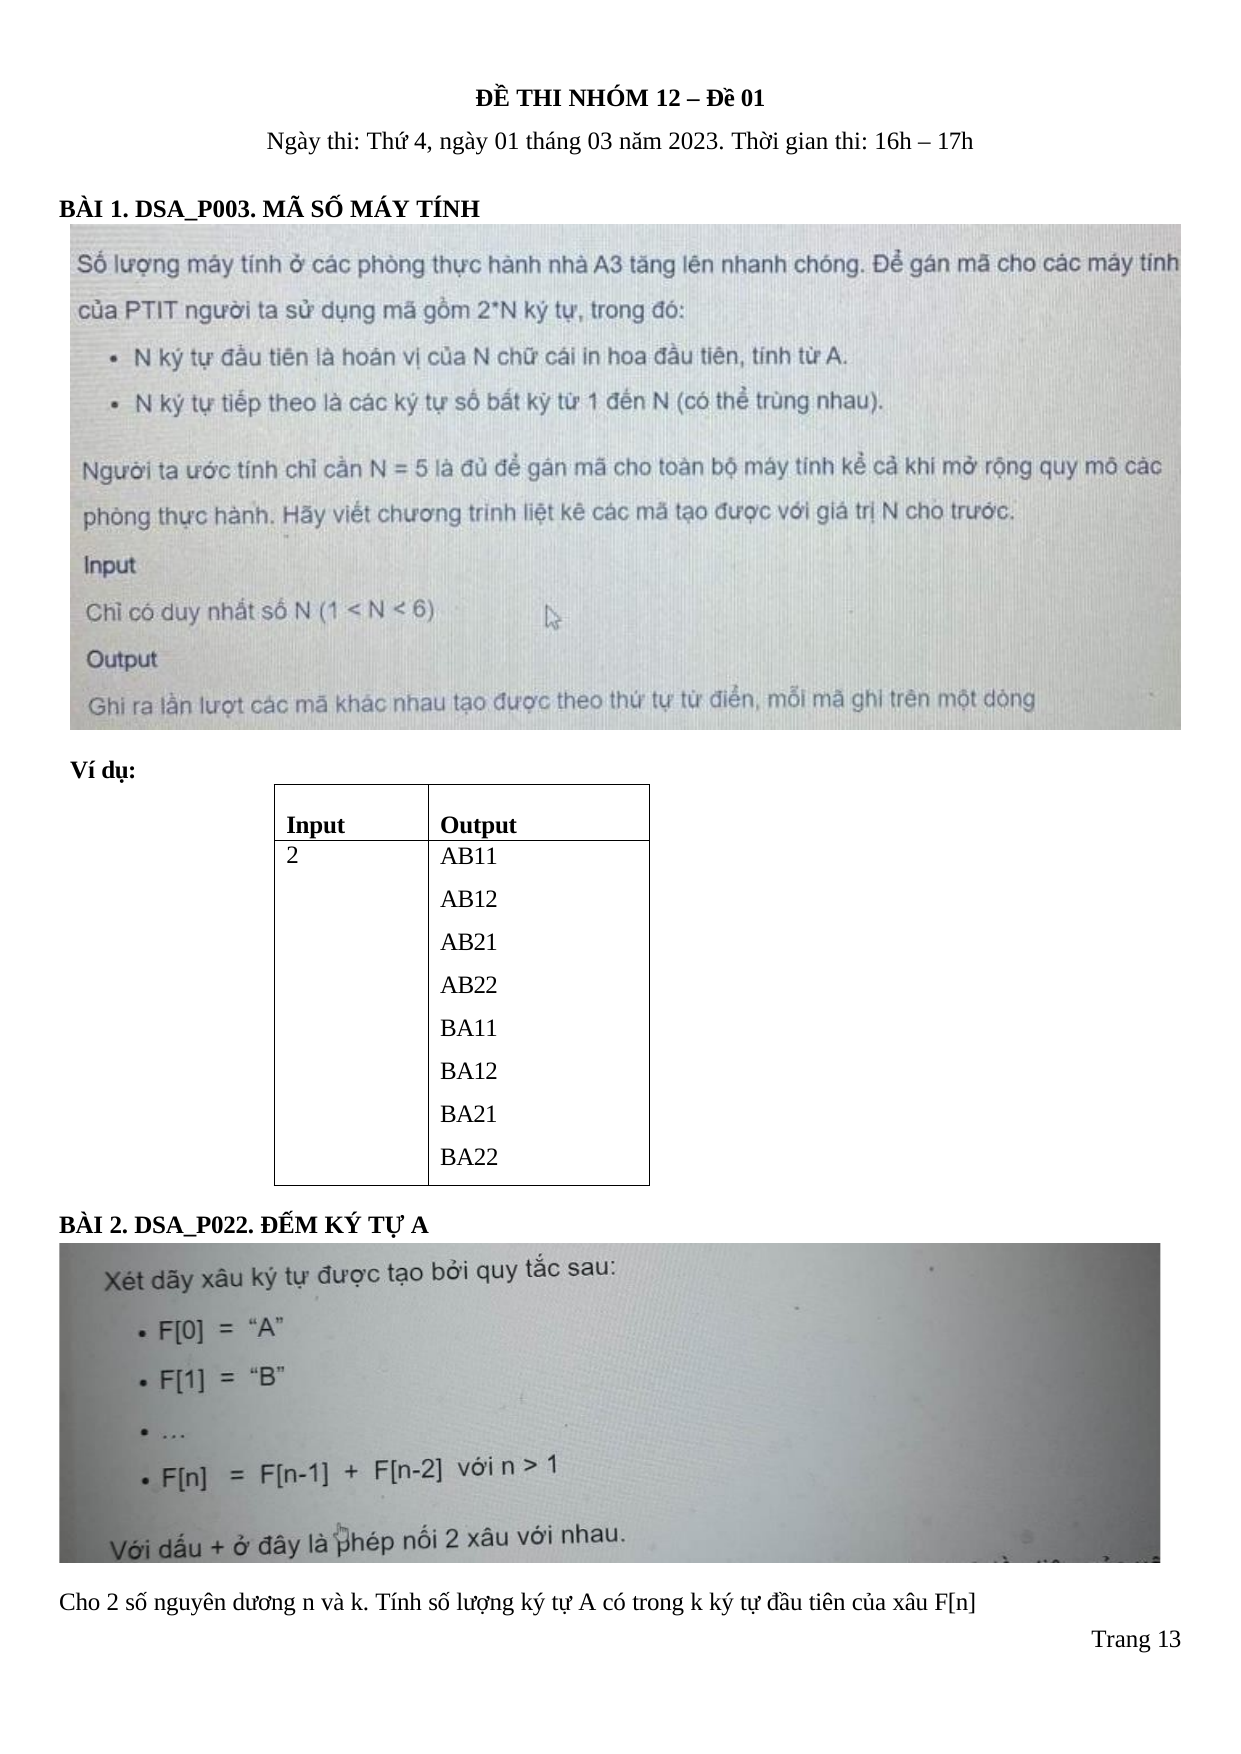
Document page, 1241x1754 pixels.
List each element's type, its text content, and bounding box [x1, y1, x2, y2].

text BÀI 2. DSA_P022. ĐẾM KÝ TỰ A [59, 1211, 1192, 1239]
text BÀI 1. DSA_P003. MÃ SỐ MÁY TÍNH [59, 194, 1192, 223]
picture [70, 224, 1181, 249]
table_cell 2 [275, 841, 428, 1185]
picture [59, 1243, 1161, 1264]
text Cho 2 số nguyên dương n và k. Tính số lượng ký tự A có trong k ký tự đầu tiên của xâu F[n] [59, 1264, 1192, 1616]
subtitle ĐỀ THI NHÓM 12 – Đề 01 [241, 83, 1000, 112]
text Ví dụ: [70, 249, 1192, 784]
text Ngày thi: Thứ 4, ngày 01 tháng 03 năm 2023. Thời gian thi: 16h – 17h [240, 126, 1000, 154]
table_cell AB11 AB12 AB21 AB22 BA11 BA12 BA21 BA22 [429, 841, 649, 1185]
table_header Input [275, 785, 428, 840]
table_header Output [429, 785, 649, 840]
